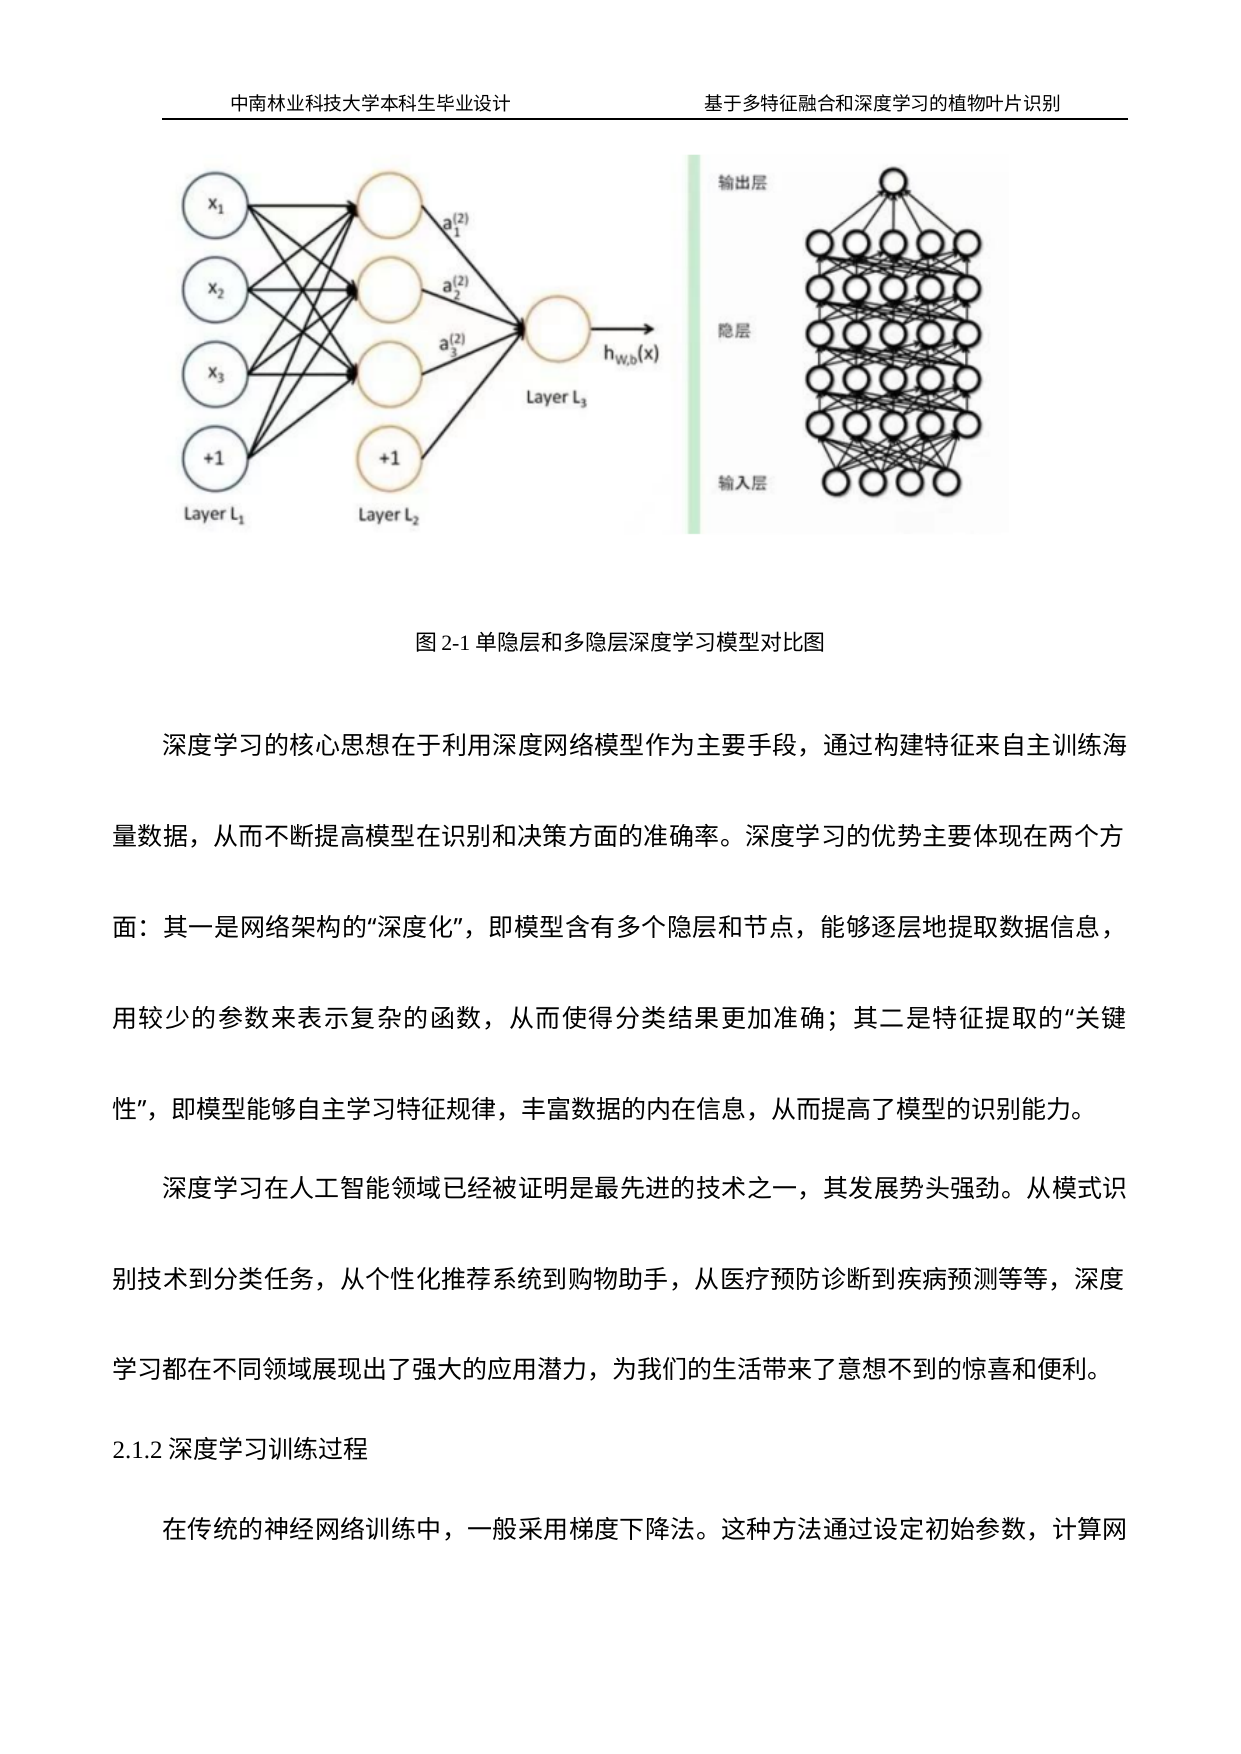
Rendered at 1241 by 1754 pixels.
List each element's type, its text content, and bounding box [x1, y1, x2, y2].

picture [156, 148, 1079, 544]
text 2.1.2 深度学习训练过程 [112, 1415, 1128, 1480]
text 深度学习的核心思想在于利用深度网络模型作为主要手段，通过构建特征来自主训练海量数据，从而不断提高模型在识别和决策方面的准确率。深度学习的优势主要体现在两个方面：其一是网络架构的“深度化”，即模型含有多个隐层和节点，能够逐层地提取数据信息，用较少的参数来表示复杂的函数，从而使得分类结果更加准确；其二是特征提取的“关键性”，即模型能够自主学习特征规律，丰富数据的内在信息，从而提高了模型的识别能力。 [112, 713, 1128, 1141]
text 深度学习在人工智能领域已经被证明是最先进的技术之一，其发展势头强劲。从模式识别技术到分类任务，从个性化推荐系统到购物助手，从医疗预防诊断到疾病预测等等，深度学习都在不同领域展现出了强大的应用潜力，为我们的生活带来了意想不到的惊喜和便利。 [112, 1155, 1128, 1402]
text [112, 1495, 1128, 1560]
text 图2-1 单隐层和多隐层深度学习模型对比图 [112, 626, 1128, 658]
